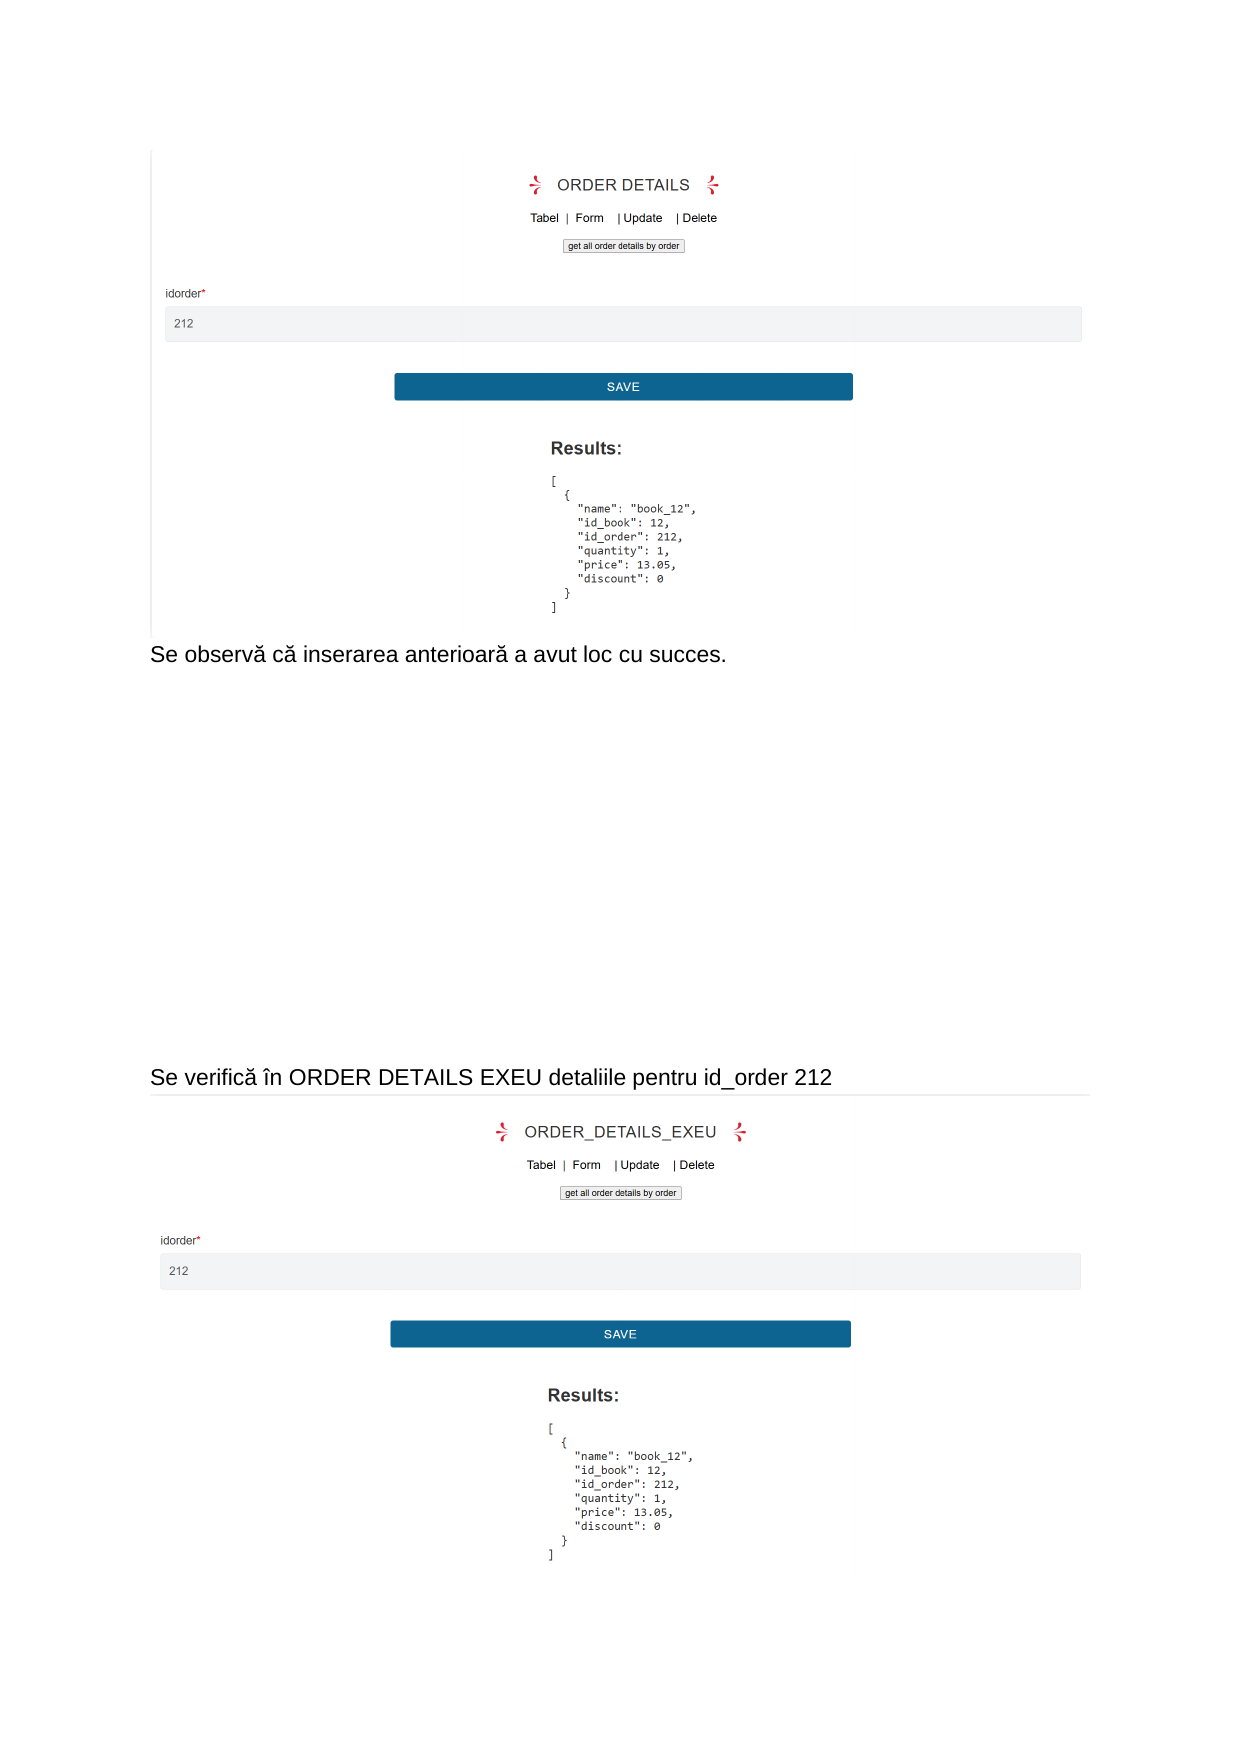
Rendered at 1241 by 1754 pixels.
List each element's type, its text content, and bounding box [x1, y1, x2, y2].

text Se observă că inserarea anterioară a avut loc cu succes. [150, 641, 1090, 668]
picture [150, 1094, 1091, 1584]
picture [150, 150, 1091, 638]
text Se verifică în ORDER DETAILS EXEU detaliile pentru id_order 212 [150, 1064, 1090, 1091]
